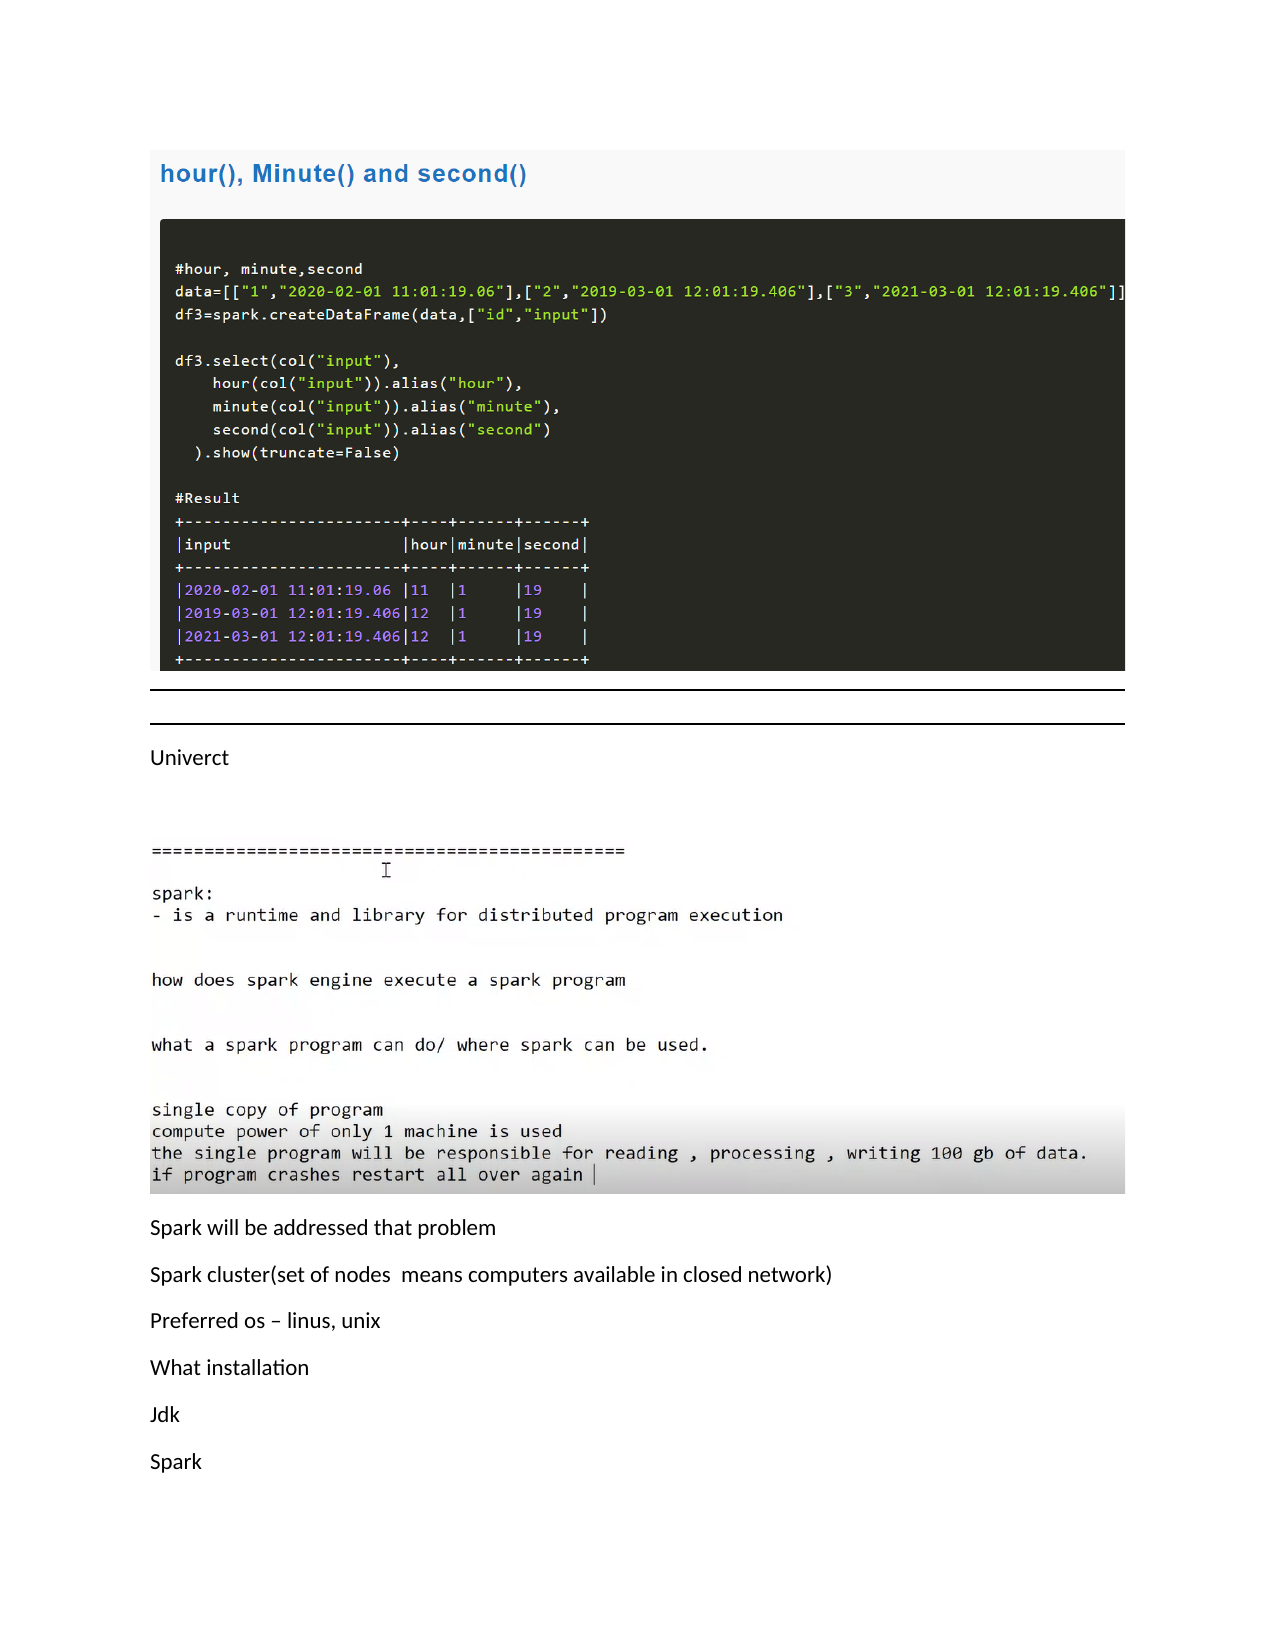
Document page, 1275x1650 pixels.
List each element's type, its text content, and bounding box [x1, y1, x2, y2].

text What installation [150, 1353, 1125, 1382]
text Spark [150, 1447, 1125, 1475]
picture [150, 837, 1125, 1194]
text Spark will be addressed that problem [150, 1213, 1125, 1241]
text Jdk [150, 1400, 1125, 1428]
text Preferred os – linus, unix [150, 1307, 1125, 1335]
picture [150, 150, 1125, 671]
text Spark cluster(set of nodes means computers available in closed network) [150, 1260, 1125, 1288]
text Univerct [150, 743, 1125, 771]
